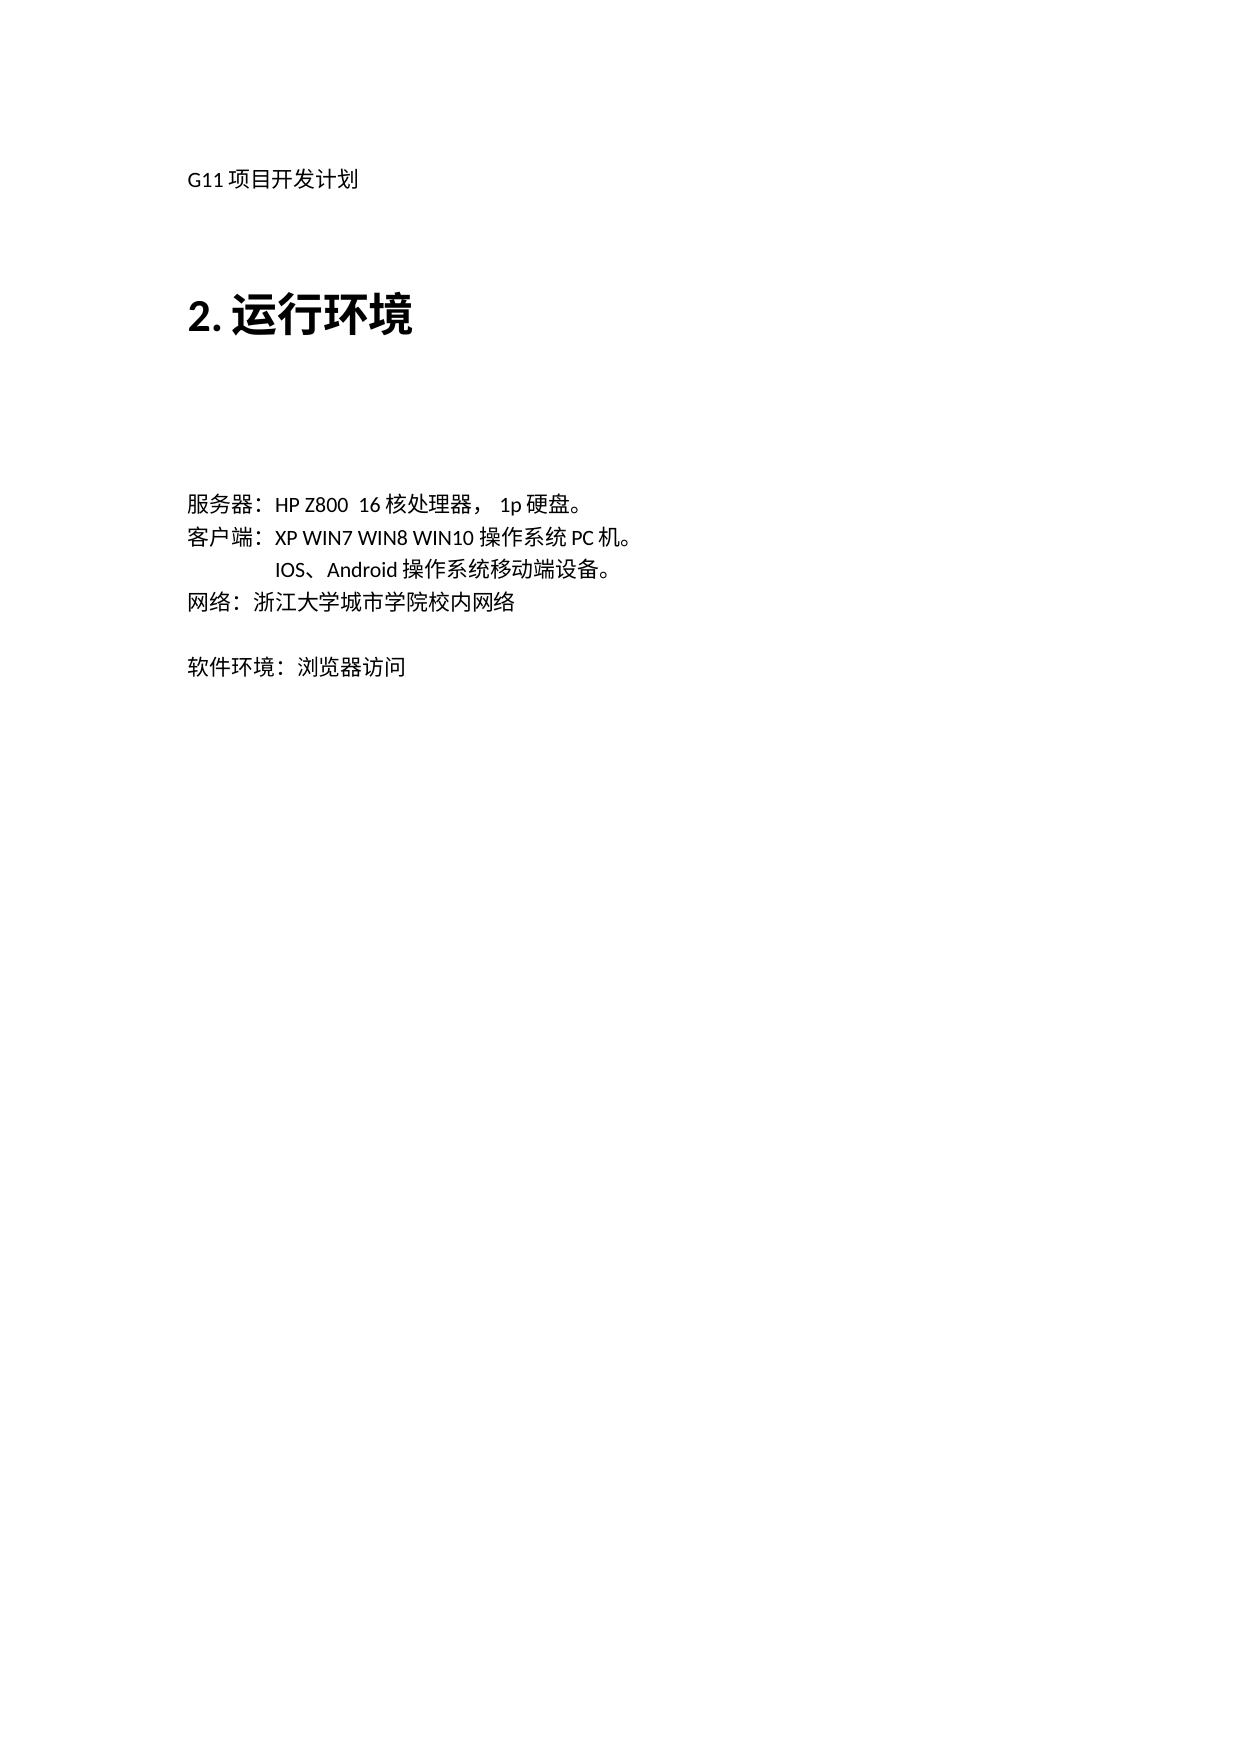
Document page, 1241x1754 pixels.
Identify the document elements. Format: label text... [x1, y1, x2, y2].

text 服务器：HP Z800 16核处理器， 1p硬盘。 [187, 487, 1053, 519]
text G11项目开发计划 [187, 162, 1053, 194]
subtitle 运行环境 [187, 262, 1053, 360]
text 客户端：XP WIN7 WIN8 WIN10 操作系统PC机。 [187, 519, 1053, 552]
text IOS、Android操作系统移动端设备。 [187, 552, 1053, 584]
text 软件环境：浏览器访问 [187, 649, 1053, 682]
text 网络：浙江大学城市学院校内网络 [187, 584, 1053, 617]
